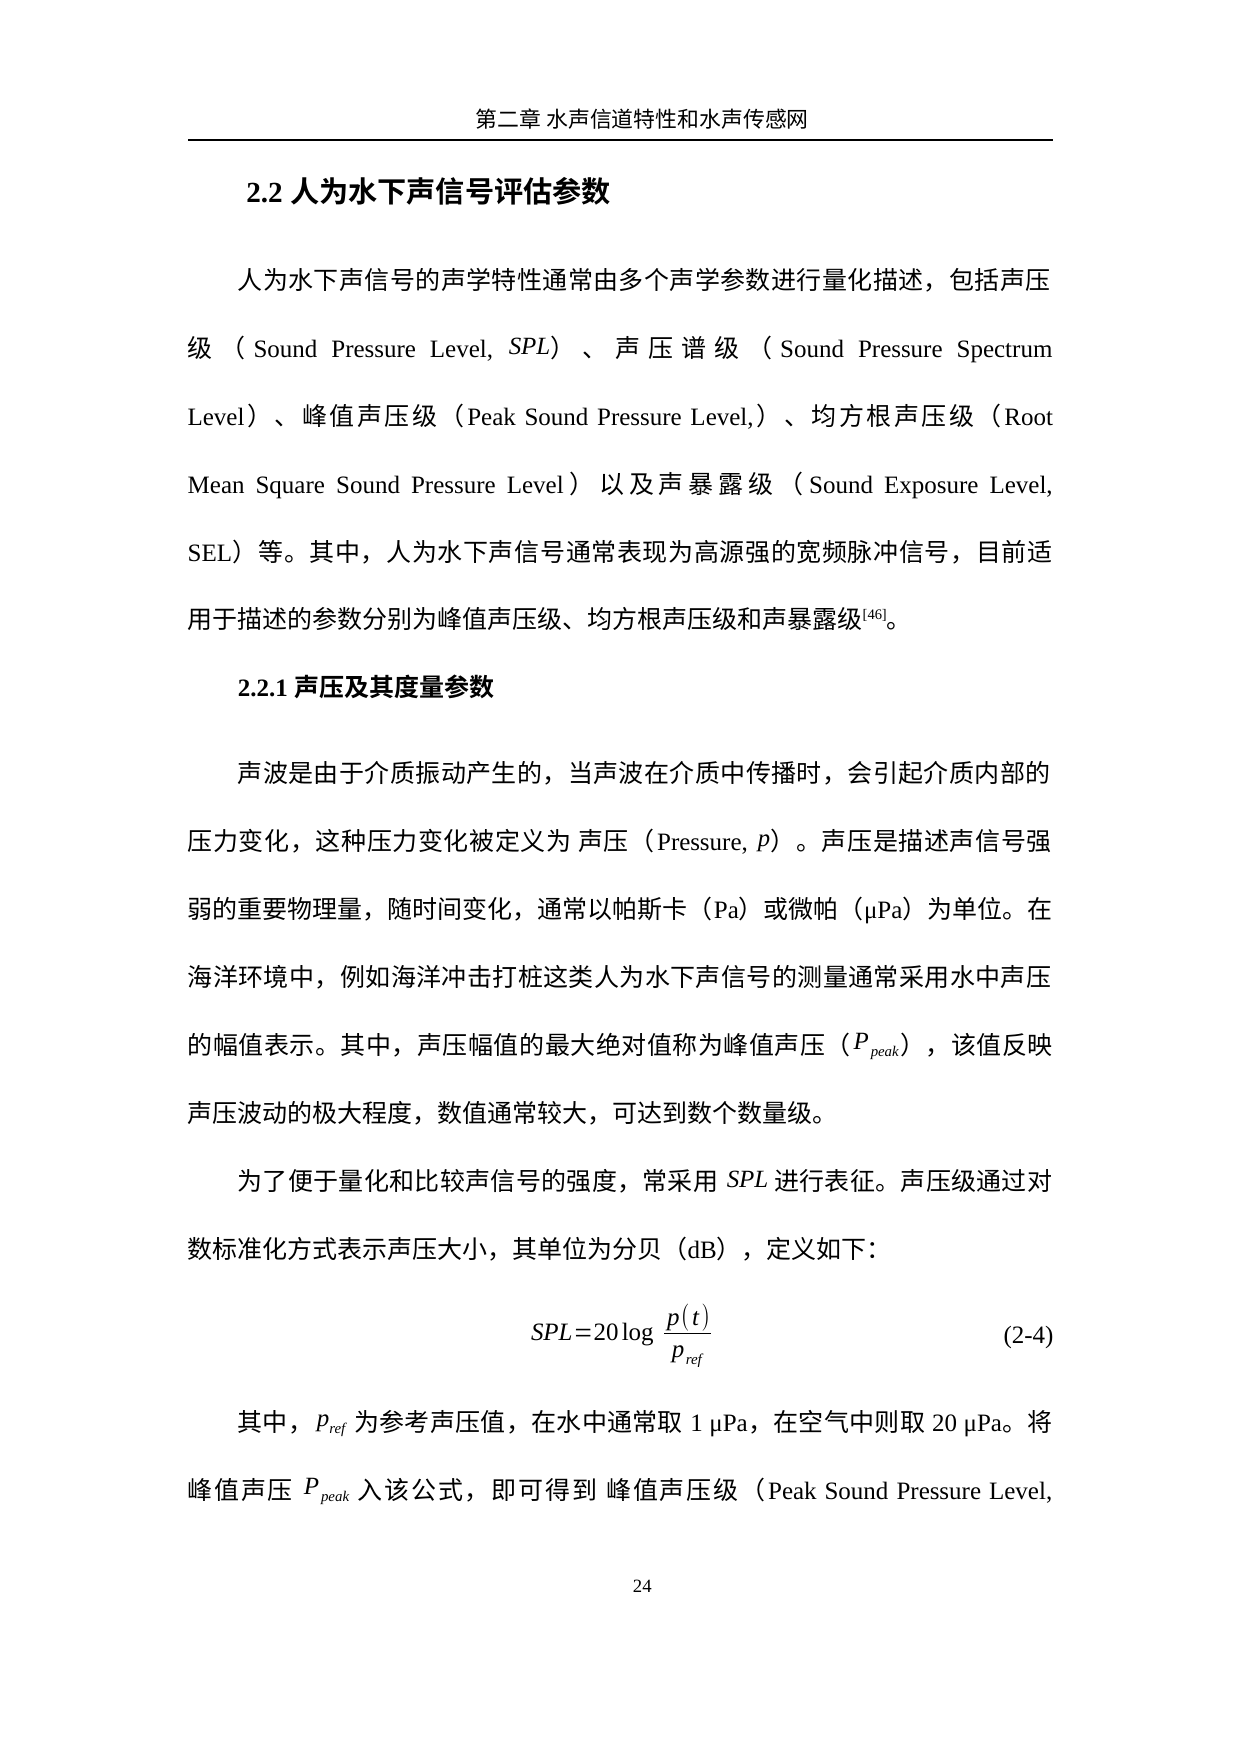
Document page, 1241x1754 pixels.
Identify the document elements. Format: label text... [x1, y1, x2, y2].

text 为了便于量化和比较声信号的强度，常采用 进行表征。声压级通过对数标准化方式表示声压大小，其单位为分贝（dB），定义如下： [187, 1146, 1053, 1281]
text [187, 1387, 1053, 1523]
text 2.2.1 声压及其度量参数 [187, 652, 1053, 720]
text 2.2 人为水下声信号评估参数 [187, 155, 1053, 223]
text (2-4) [187, 1300, 1053, 1368]
text 声波是由于介质振动产生的，当声波在介质中传播时，会引起介质内部的压力变化，这种压力变化被定义为 声压（Pressure, ）。声压是描述声信号强弱的重要物理量，随时间变化，通常以帕斯卡（Pa）或微帕（μPa）为单位。在海洋环境中，例如海洋冲击打桩这类人为水下声信号的测量通常采用水中声压的幅值表示。其中，声压幅值的最大绝对值称为峰值声压（），该值反映声压波动的极大程度，数值通常较大，可达到数个数量级。 [187, 738, 1053, 1146]
text 人为水下声信号的声学特性通常由多个声学参数进行量化描述，包括声压级（Sound Pressure Level, ）、声压谱级（Sound Pressure Spectrum Level）、峰值声压级（Peak Sound Pressure Level,）、均方根声压级（Root Mean Square Sound Pressure Level）以及声暴露级（Sound Exposure Level, SEL）等。其中，人为水下声信号通常表现为高源强的宽频脉冲信号，目前适用于描述的参数分别为峰值声压级、均方根声压级和声暴露级[46]。 [187, 244, 1053, 652]
